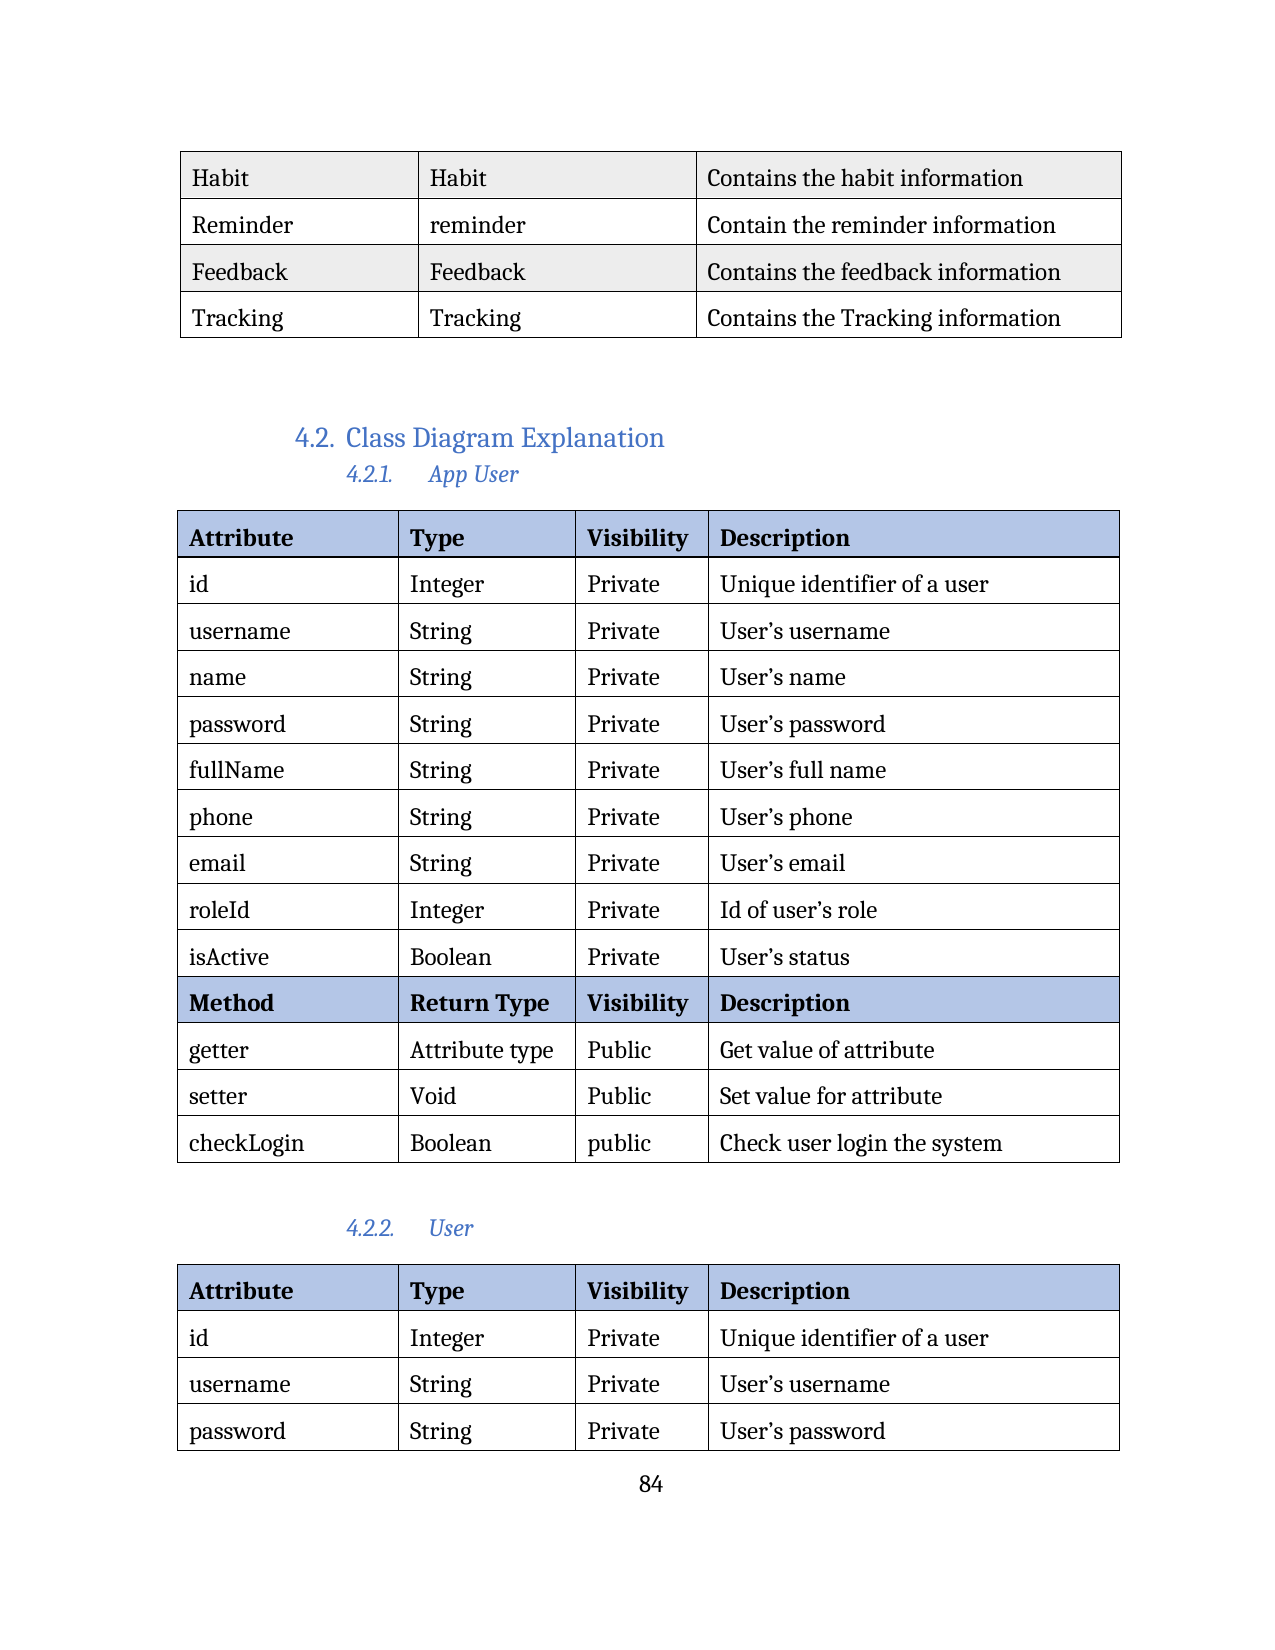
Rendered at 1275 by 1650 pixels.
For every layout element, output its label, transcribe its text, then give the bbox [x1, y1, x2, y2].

table_header Visibility [576, 1265, 708, 1310]
table_cell password [178, 697, 398, 743]
table_header Type [399, 511, 575, 556]
table_cell checkLogin [178, 1116, 398, 1162]
table_cell Private [576, 558, 708, 603]
table_cell Return Type [399, 977, 575, 1022]
table_cell String [399, 790, 575, 836]
table_cell Get value of attribute [709, 1023, 1119, 1069]
table_cell Tracking [181, 292, 418, 337]
table_cell Public [576, 1070, 708, 1115]
table_cell Feedback [419, 245, 696, 291]
table_header Attribute [178, 511, 398, 556]
table_header Visibility [576, 511, 708, 556]
list App User [346, 460, 1125, 489]
table_header Attribute [178, 1265, 398, 1310]
table_cell String [399, 1358, 575, 1403]
table_cell setter [178, 1070, 398, 1115]
table_cell Contains the feedback information [697, 245, 1121, 291]
table_cell User’s phone [709, 790, 1119, 836]
table_cell password [178, 1404, 398, 1450]
table_header Description [709, 1265, 1119, 1310]
table_cell username [178, 604, 398, 649]
table_cell Private [576, 744, 708, 789]
table_header Type [399, 1265, 575, 1310]
table_cell User’s email [709, 837, 1119, 882]
table_cell Contain the reminder information [697, 199, 1121, 244]
table_cell String [399, 604, 575, 649]
list User [346, 1214, 1125, 1243]
table_cell Contains the Tracking information [697, 292, 1121, 337]
table_cell public [576, 1116, 708, 1162]
table_cell phone [178, 790, 398, 836]
table_cell Boolean [399, 930, 575, 976]
table_cell Integer [399, 884, 575, 929]
table_cell Private [576, 697, 708, 743]
table_cell String [399, 744, 575, 789]
table_cell String [399, 1404, 575, 1450]
table_cell Habit [419, 152, 696, 197]
table_cell Private [576, 604, 708, 649]
table_cell Id of user’s role [709, 884, 1119, 929]
table_cell Check user login the system [709, 1116, 1119, 1162]
table_cell Public [576, 1023, 708, 1069]
table_cell User’s password [709, 1404, 1119, 1450]
table_cell String [399, 651, 575, 696]
table_cell username [178, 1358, 398, 1403]
table_cell User’s password [709, 697, 1119, 743]
table_cell id [178, 1311, 398, 1357]
table_header Description [709, 511, 1119, 556]
table_cell User’s username [709, 1358, 1119, 1403]
table_cell isActive [178, 930, 398, 976]
table_cell Private [576, 930, 708, 976]
table_cell name [178, 651, 398, 696]
table_cell Integer [399, 558, 575, 603]
table_cell User’s name [709, 651, 1119, 696]
table_cell Private [576, 790, 708, 836]
table_cell Private [576, 1404, 708, 1450]
table_cell String [399, 697, 575, 743]
table_cell User’s full name [709, 744, 1119, 789]
table_cell Void [399, 1070, 575, 1115]
table_cell Private [576, 837, 708, 882]
table_cell User’s username [709, 604, 1119, 649]
table_cell Visibility [576, 977, 708, 1022]
table_cell Contains the habit information [697, 152, 1121, 197]
list Class Diagram Explanation [295, 422, 1125, 455]
table_cell String [399, 837, 575, 882]
table_cell User’s status [709, 930, 1119, 976]
table_cell reminder [419, 199, 696, 244]
table_cell email [178, 837, 398, 882]
table_cell Integer [399, 1311, 575, 1357]
table_cell Unique identifier of a user [709, 1311, 1119, 1357]
table_cell Set value for attribute [709, 1070, 1119, 1115]
table_cell Method [178, 977, 398, 1022]
table_cell Habit [181, 152, 418, 197]
table_cell Private [576, 884, 708, 929]
table_cell Reminder [181, 199, 418, 244]
table_cell Private [576, 651, 708, 696]
table_cell Private [576, 1311, 708, 1357]
table_cell Feedback [181, 245, 418, 291]
table_cell Tracking [419, 292, 696, 337]
table_cell Boolean [399, 1116, 575, 1162]
table_cell roleId [178, 884, 398, 929]
table_cell Private [576, 1358, 708, 1403]
table_cell Attribute type [399, 1023, 575, 1069]
table_cell Description [709, 977, 1119, 1022]
table_cell id [178, 558, 398, 603]
table_cell fullName [178, 744, 398, 789]
table_cell getter [178, 1023, 398, 1069]
table_cell Unique identifier of a user [709, 558, 1119, 603]
